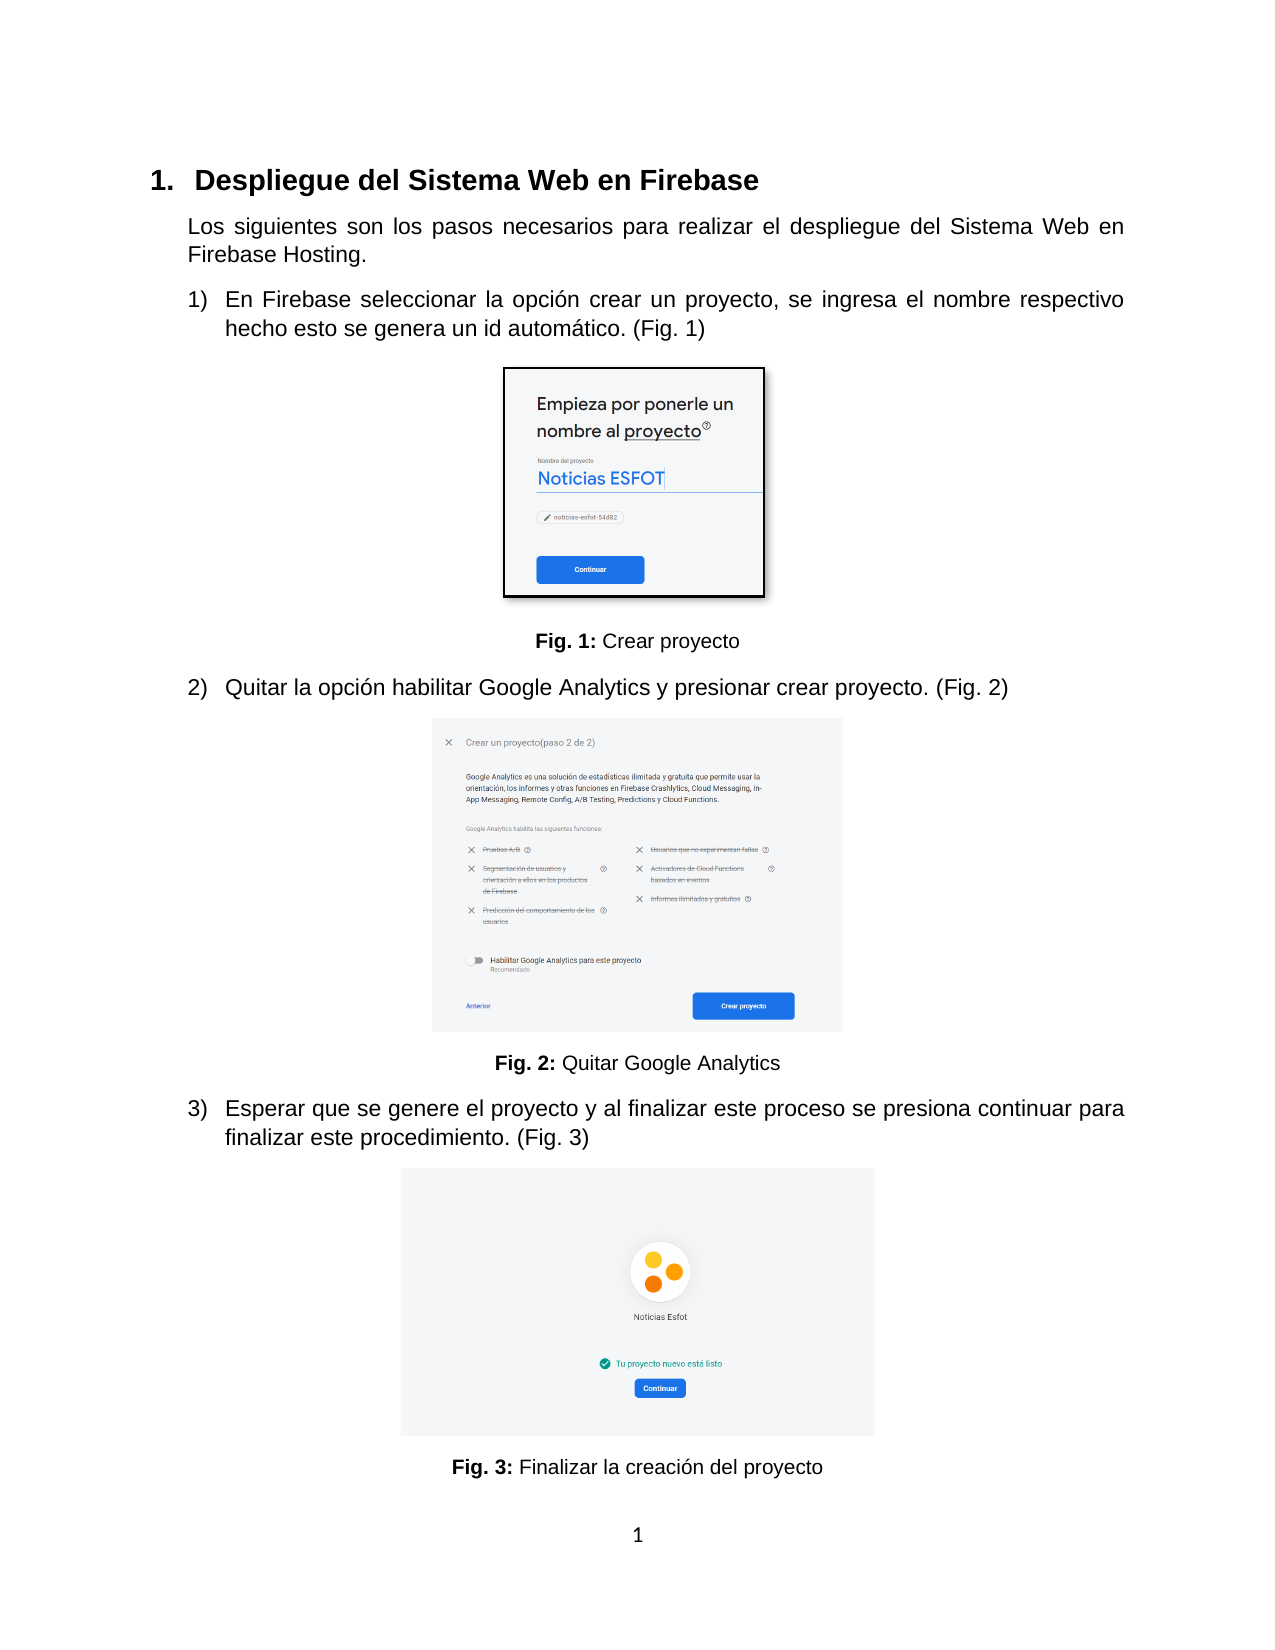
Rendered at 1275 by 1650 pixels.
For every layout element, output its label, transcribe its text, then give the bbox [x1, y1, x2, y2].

subtitle Despliegue del Sistema Web en Firebase [150, 162, 1125, 196]
list Quitar la opción habilitar Google Analytics y presionar crear proyecto. (Fig. 2) [187, 674, 1125, 700]
text Fig. 2: Quitar Google Analytics [150, 1051, 1125, 1074]
picture [400, 1168, 875, 1436]
text Fig. 3: Finalizar la creación del proyecto [150, 1454, 1125, 1478]
picture [505, 369, 763, 595]
list En Firebase seleccionar la opción crear un proyecto, se ingresa el nombre respectivo hecho esto se genera un id automático. (Fig. 1) [187, 286, 1125, 341]
text Fig. 1: Crear proyecto [150, 629, 1125, 653]
text Los siguientes son los pasos necesarios para realizar el despliegue del Sistema Web en Firebase Hosting. [187, 213, 1125, 268]
list Esperar que se genere el proyecto y al finalizar este proceso se presiona continuar para finalizar este procedimiento. (Fig. 3) [187, 1095, 1125, 1150]
picture [432, 718, 843, 1032]
